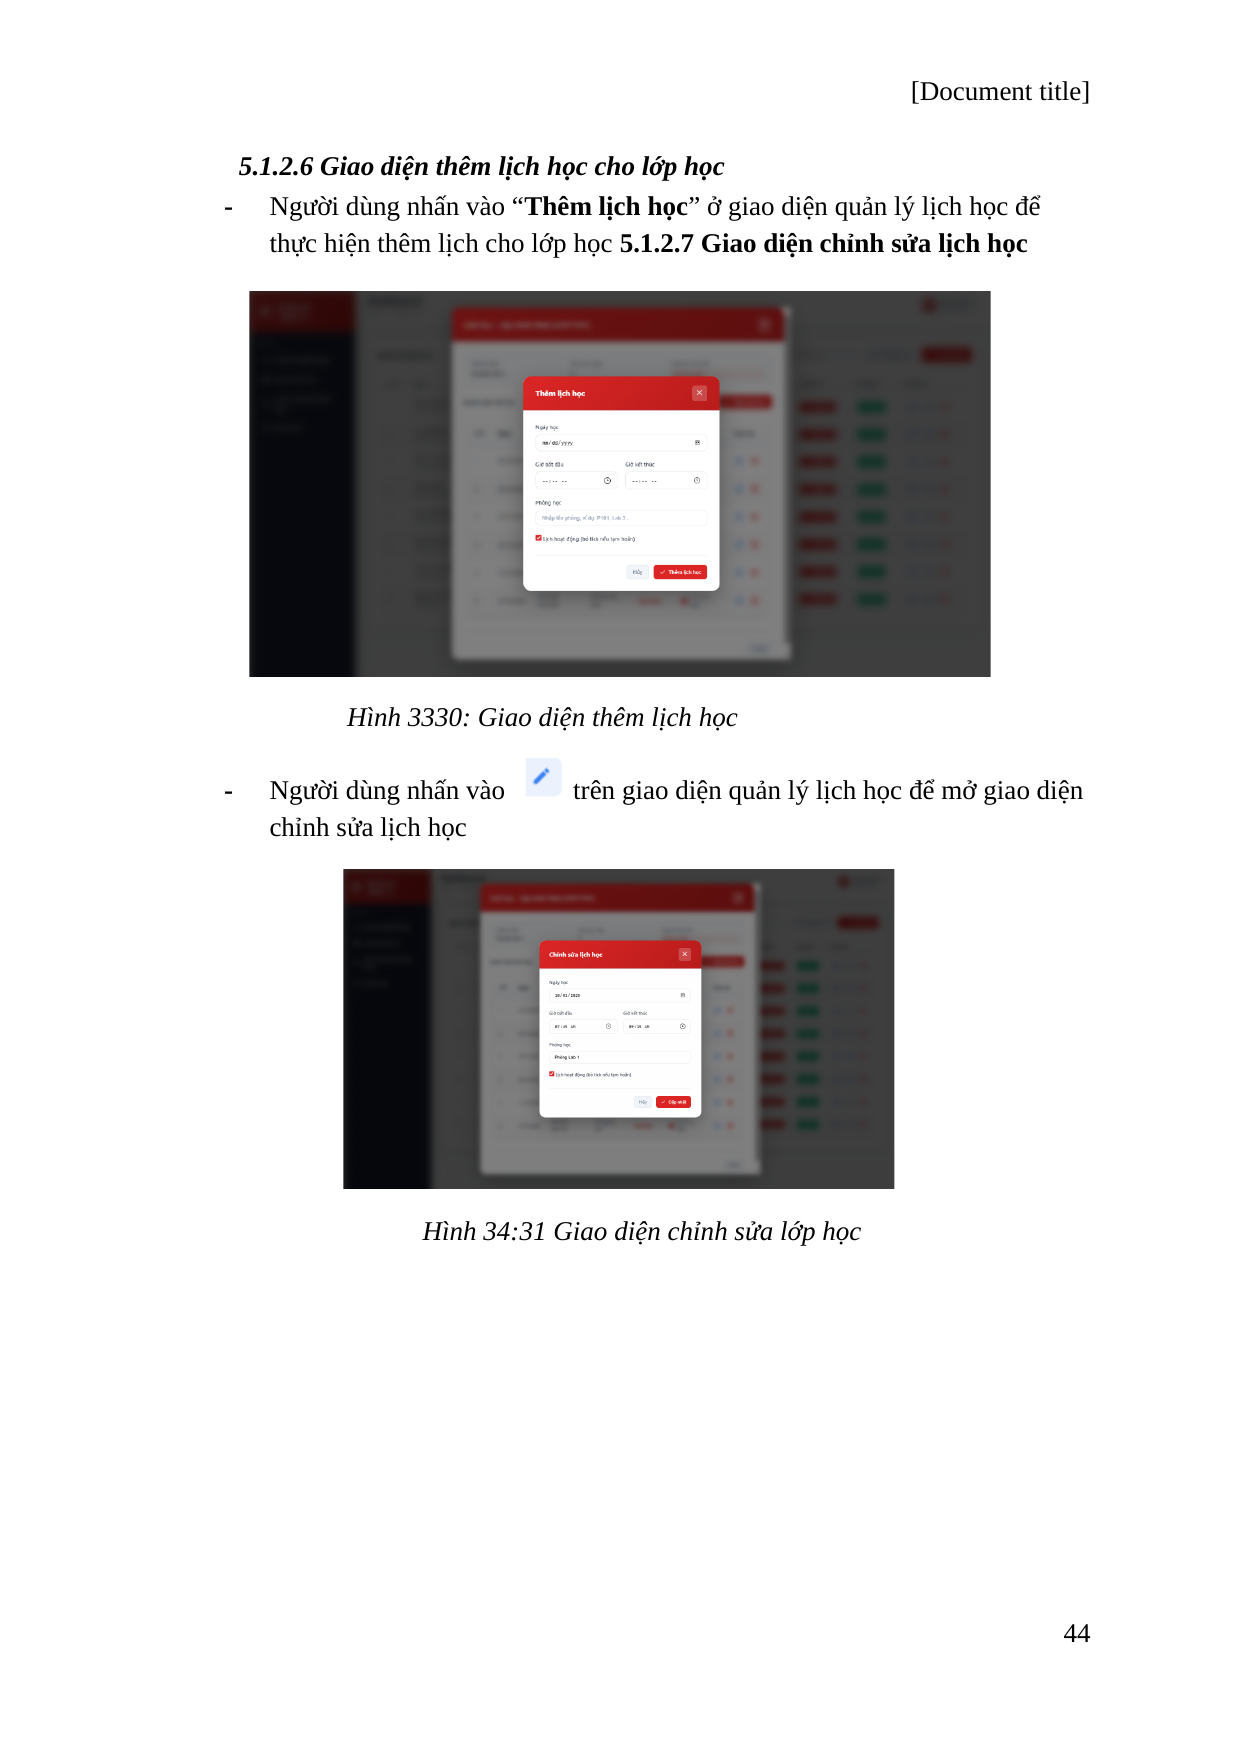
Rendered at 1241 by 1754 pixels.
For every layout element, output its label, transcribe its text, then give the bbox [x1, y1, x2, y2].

picture [343, 869, 895, 1189]
picture [249, 291, 991, 677]
list Người dùng nhấn vào “Thêm lịch học” ở giao diện quản lý lịch học để thực hiện thêm lịch cho lớp học 5.1.2.7 Giao diện chỉnh sửa lịch học [224, 190, 1090, 258]
text Hình 34: Giao diện chỉnh sửa lớp học [193, 1216, 1090, 1247]
picture [525, 758, 567, 800]
subtitle 5.1.2.6 Giao diện thêm lịch học cho lớp học [239, 150, 1090, 181]
